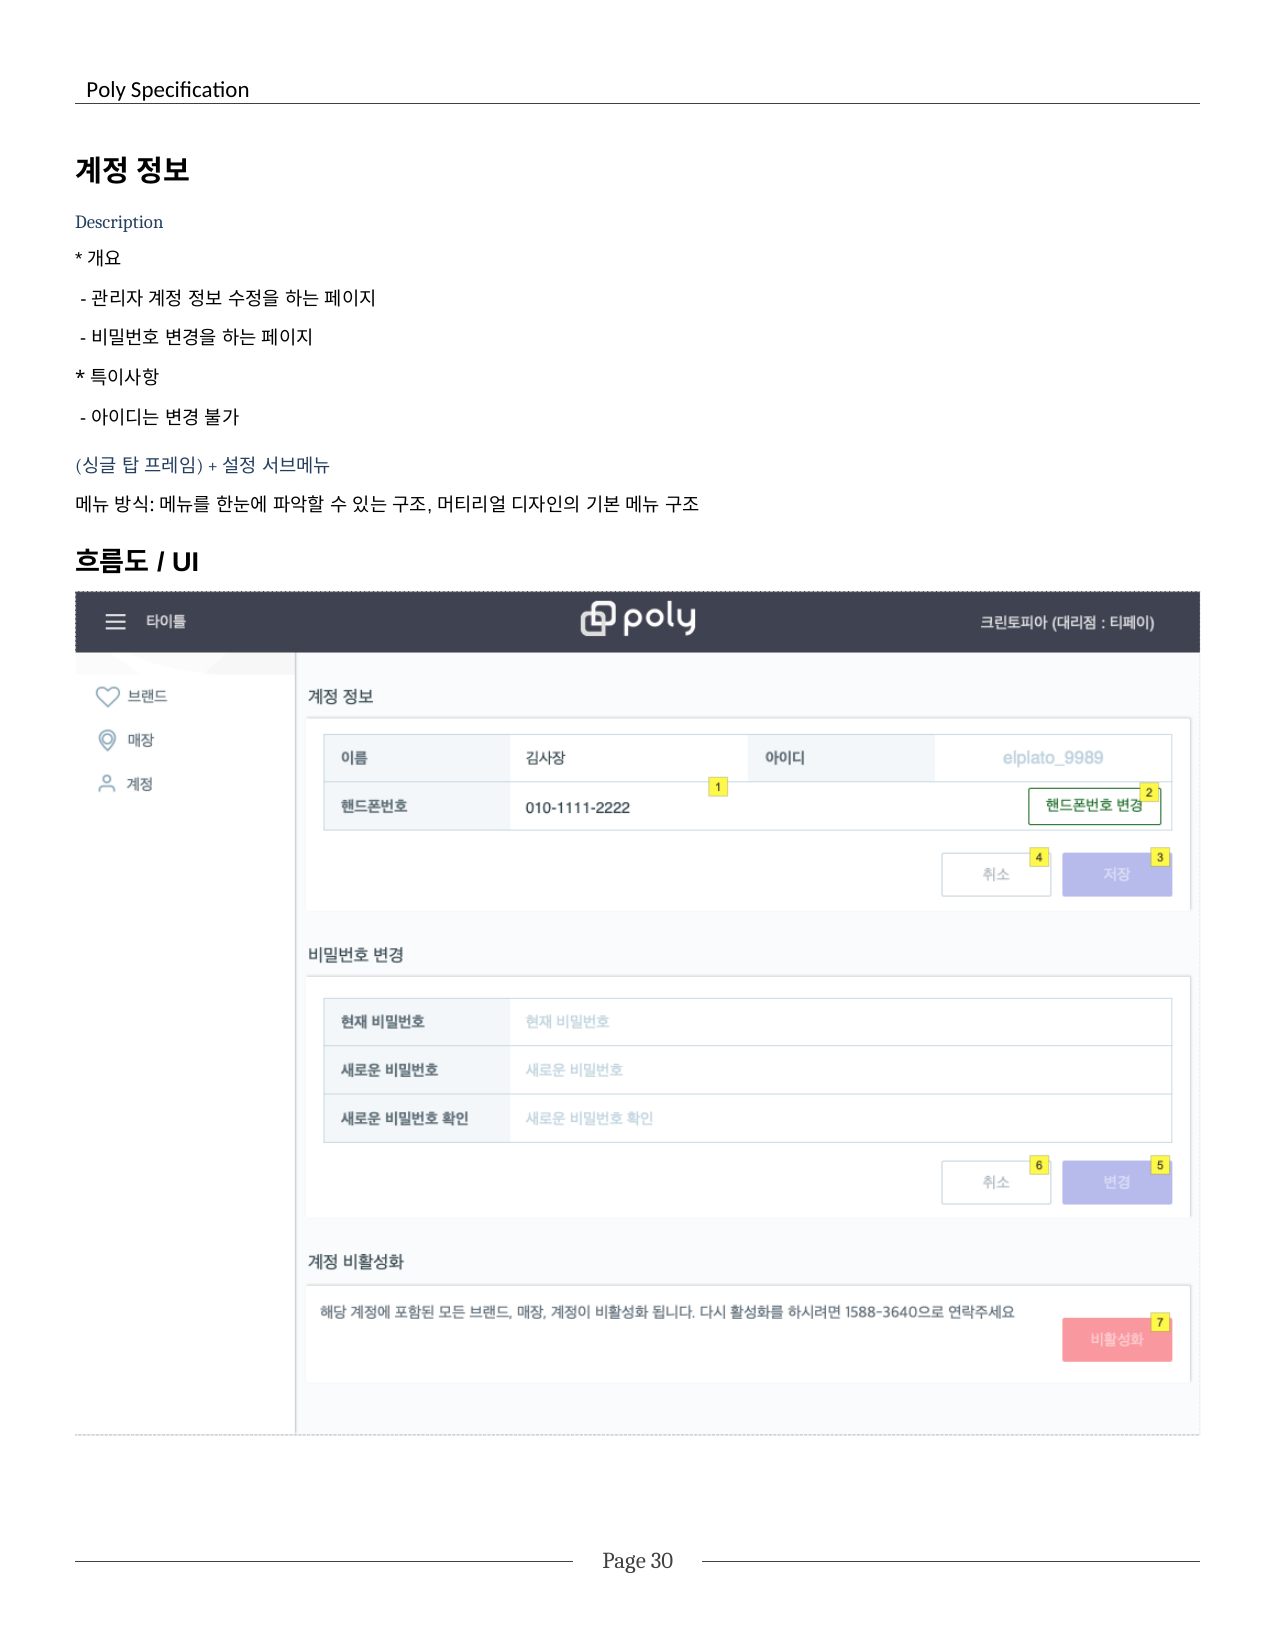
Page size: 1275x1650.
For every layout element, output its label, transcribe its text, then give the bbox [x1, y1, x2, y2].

picture [75, 591, 1200, 1441]
subtitle (싱글 탑 프레임) + 설정 서브메뉴 [75, 450, 1200, 478]
text - 아이디는 변경 불가 [75, 402, 1200, 429]
text 메뉴 방식: 메뉴를 한눈에 파악할 수 있는 구조, 머티리얼 디자인의 기본 메뉴 구조 [75, 490, 1200, 517]
text - 관리자 계정 정보 수정을 하는 페이지 [75, 283, 1200, 311]
subtitle Description [75, 211, 1200, 233]
text * 특이사항 [75, 363, 1200, 390]
subtitle 흐름도 / UI [75, 542, 1200, 579]
text - 비밀번호 변경을 하는 페이지 [75, 323, 1200, 350]
text * 개요 [75, 245, 1200, 271]
subtitle 계정 정보 [75, 151, 1200, 190]
